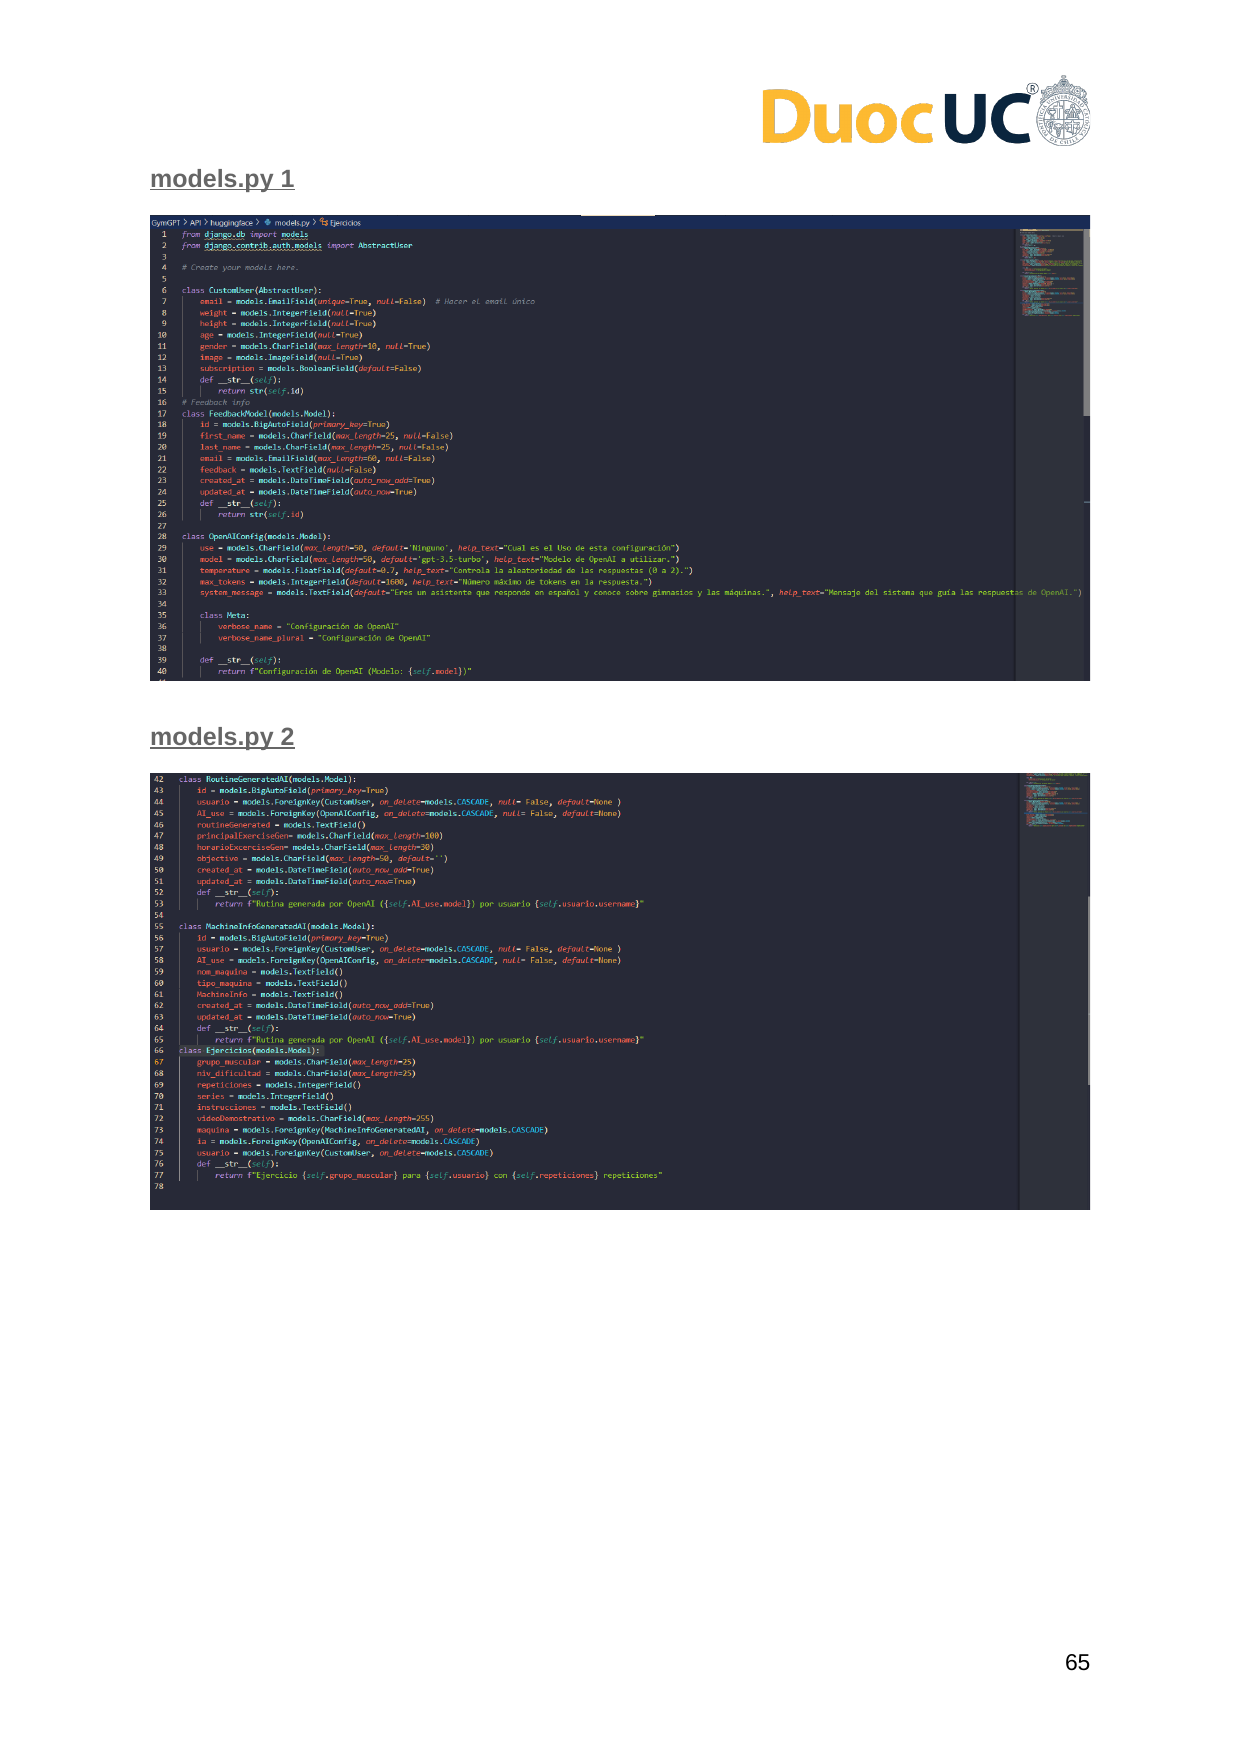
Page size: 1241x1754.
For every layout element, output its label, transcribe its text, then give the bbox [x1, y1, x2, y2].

picture [150, 773, 1091, 1210]
subtitle models.py 1 [150, 164, 1090, 193]
picture [762, 75, 1091, 146]
picture [150, 215, 1091, 681]
subtitle models.py 2 [150, 722, 1090, 751]
